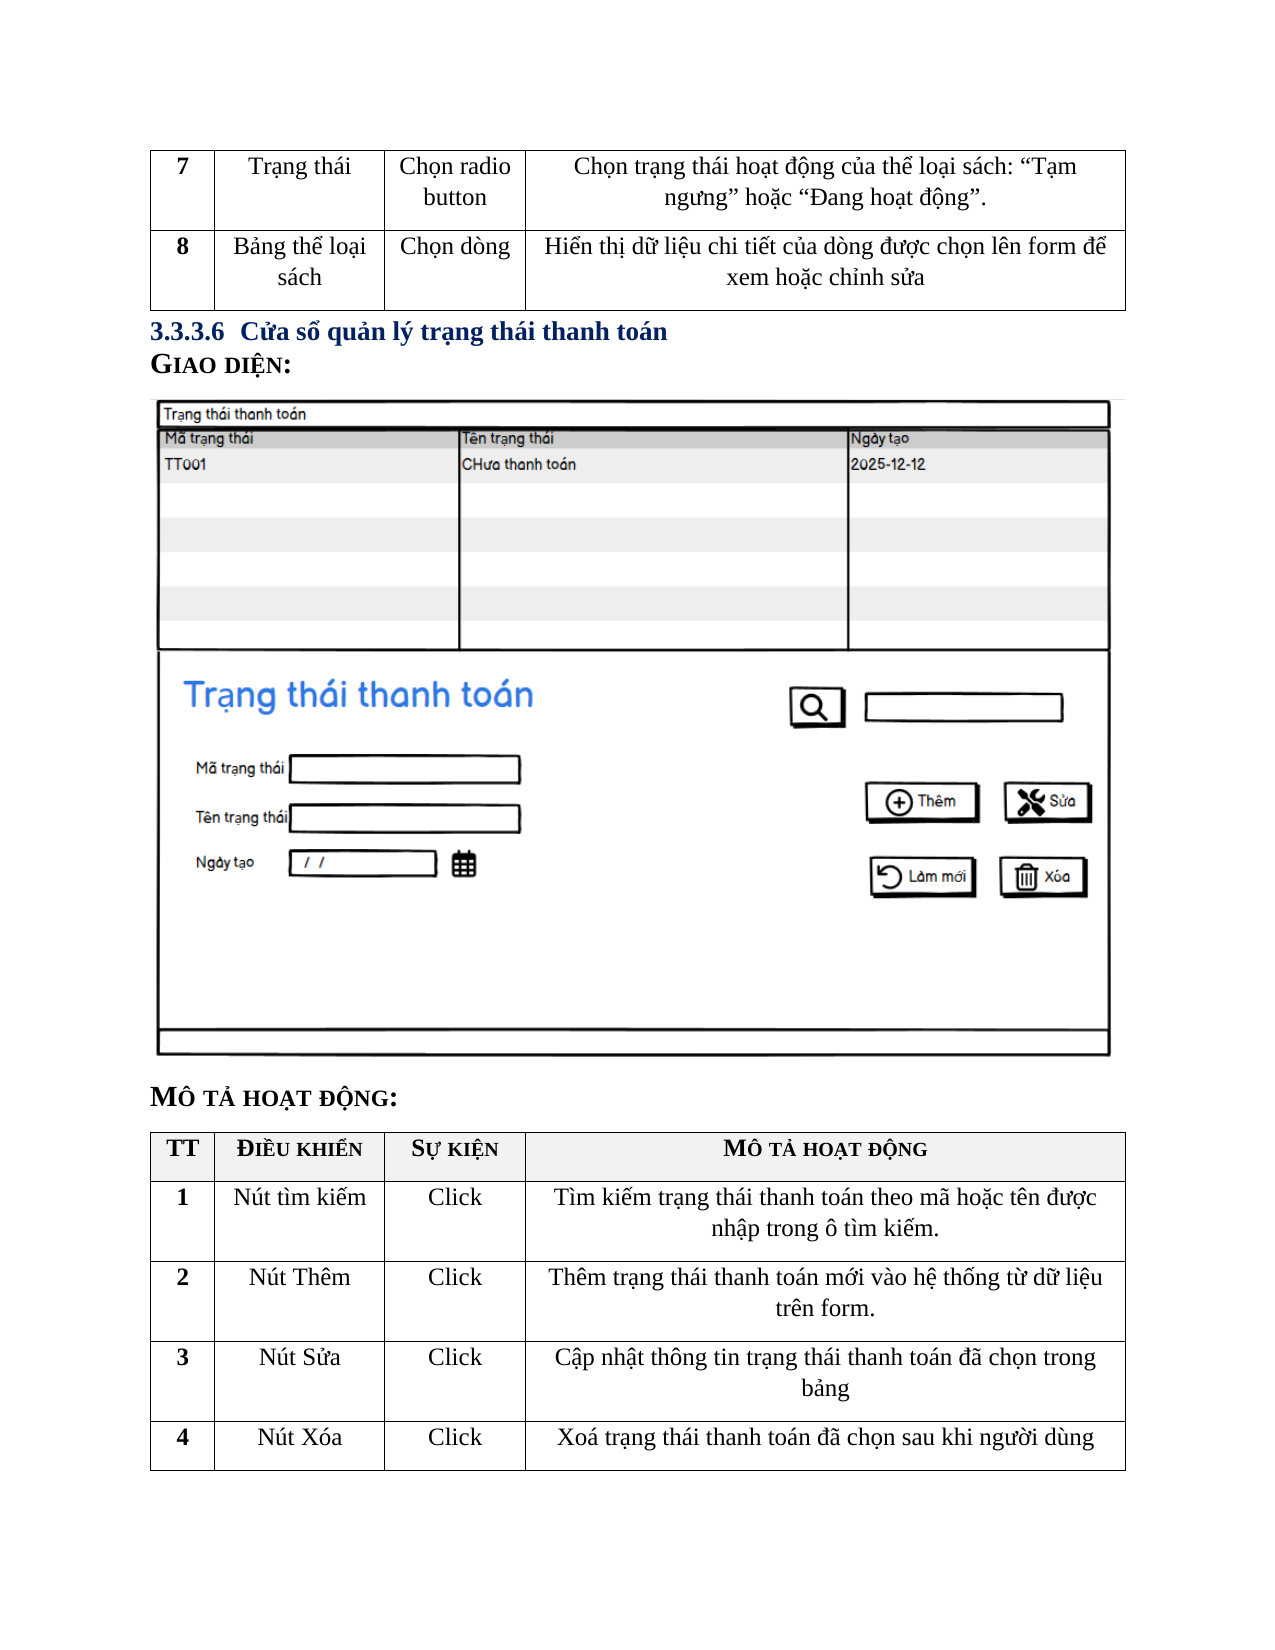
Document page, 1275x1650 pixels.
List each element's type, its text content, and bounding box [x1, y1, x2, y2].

table_cell Chọn radio button [385, 151, 525, 230]
table_cell 1 [151, 1182, 214, 1261]
table_cell 8 [151, 231, 214, 310]
subtitle Cửa sổ quản lý trạng thái thanh toán [150, 315, 1125, 347]
table_cell Click [385, 1262, 525, 1341]
table_cell 4 [151, 1422, 214, 1470]
table_cell Cập nhật thông tin trạng thái thanh toán đã chọn trong bảng [526, 1342, 1125, 1421]
text Giao diện: [150, 347, 1125, 380]
table_cell Nút Sửa [215, 1342, 384, 1421]
table_cell Thêm trạng thái thanh toán mới vào hệ thống từ dữ liệu trên form. [526, 1262, 1125, 1341]
table_cell 3 [151, 1342, 214, 1421]
table_cell 2 [151, 1262, 214, 1341]
table_cell Click [385, 1182, 525, 1261]
table_cell Nút Xóa [215, 1422, 384, 1470]
table_cell Hiển thị dữ liệu chi tiết của dòng được chọn lên form để xem hoặc chỉnh sửa [526, 231, 1125, 310]
table_cell Trạng thái [215, 151, 384, 230]
picture [150, 399, 1125, 1060]
table_cell Chọn trạng thái hoạt động của thể loại sách: “Tạm ngưng” hoặc “Đang hoạt động”. [526, 151, 1125, 230]
table_cell Bảng thể loại sách [215, 231, 384, 310]
text Mô tả hoạt động: [150, 1079, 1125, 1113]
table_cell Click [385, 1422, 525, 1470]
table_header Sự kiện [385, 1133, 525, 1181]
table_header Mô tả hoạt động [526, 1133, 1125, 1181]
table_cell 7 [151, 151, 214, 230]
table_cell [526, 1422, 1125, 1470]
table_cell Nút tìm kiếm [215, 1182, 384, 1261]
table_header TT [151, 1133, 214, 1181]
table_cell Click [385, 1342, 525, 1421]
table_cell Nút Thêm [215, 1262, 384, 1341]
table_cell Tìm kiếm trạng thái thanh toán theo mã hoặc tên được nhập trong ô tìm kiếm. [526, 1182, 1125, 1261]
table_cell Chọn dòng [385, 231, 525, 310]
table_header Điều khiển [215, 1133, 384, 1181]
